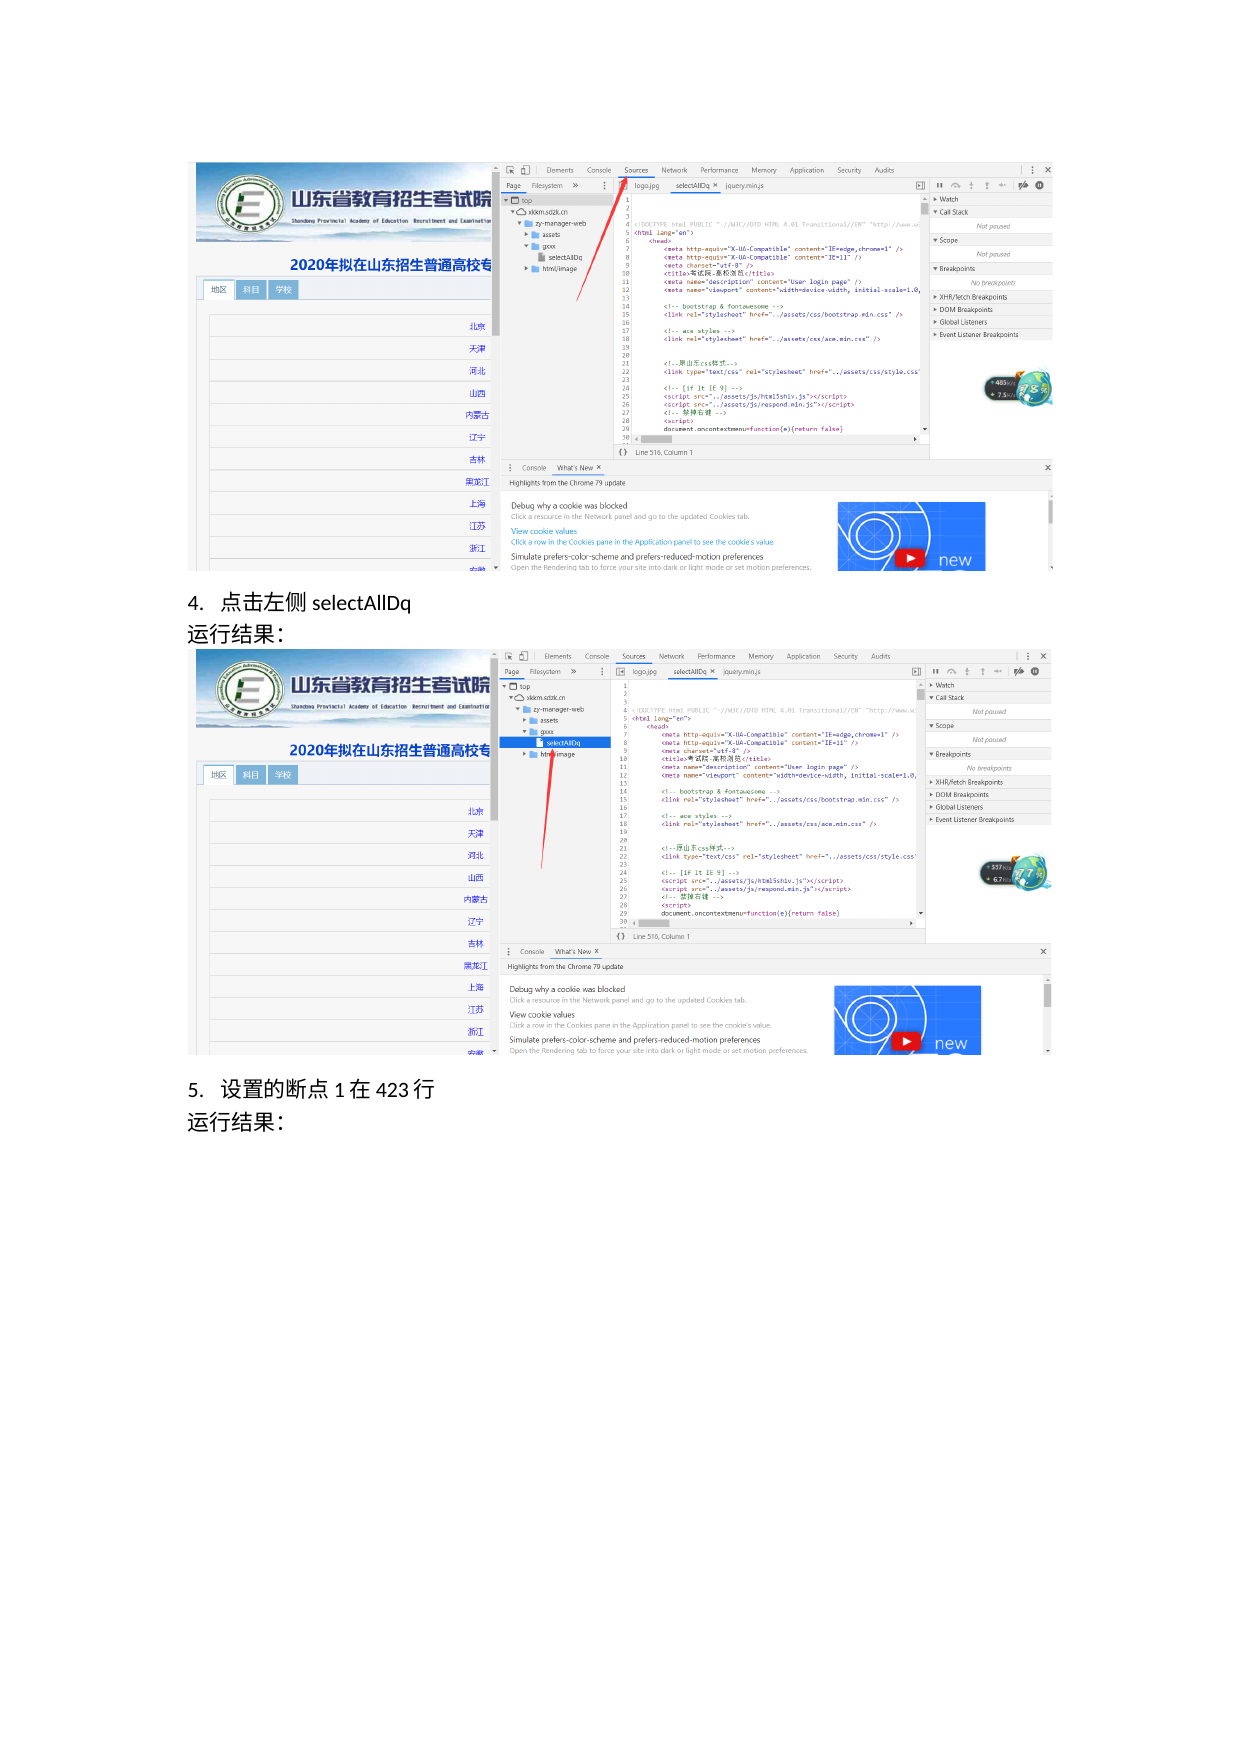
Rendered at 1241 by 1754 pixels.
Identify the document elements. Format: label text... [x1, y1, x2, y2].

list 运行结果： [187, 1104, 1053, 1137]
picture [187, 649, 1052, 1055]
picture [187, 162, 1053, 571]
list 设置的断点1在423行 [187, 1072, 1053, 1104]
list 运行结果： [187, 617, 1053, 649]
list 点击左侧selectAllDq [187, 584, 1053, 617]
